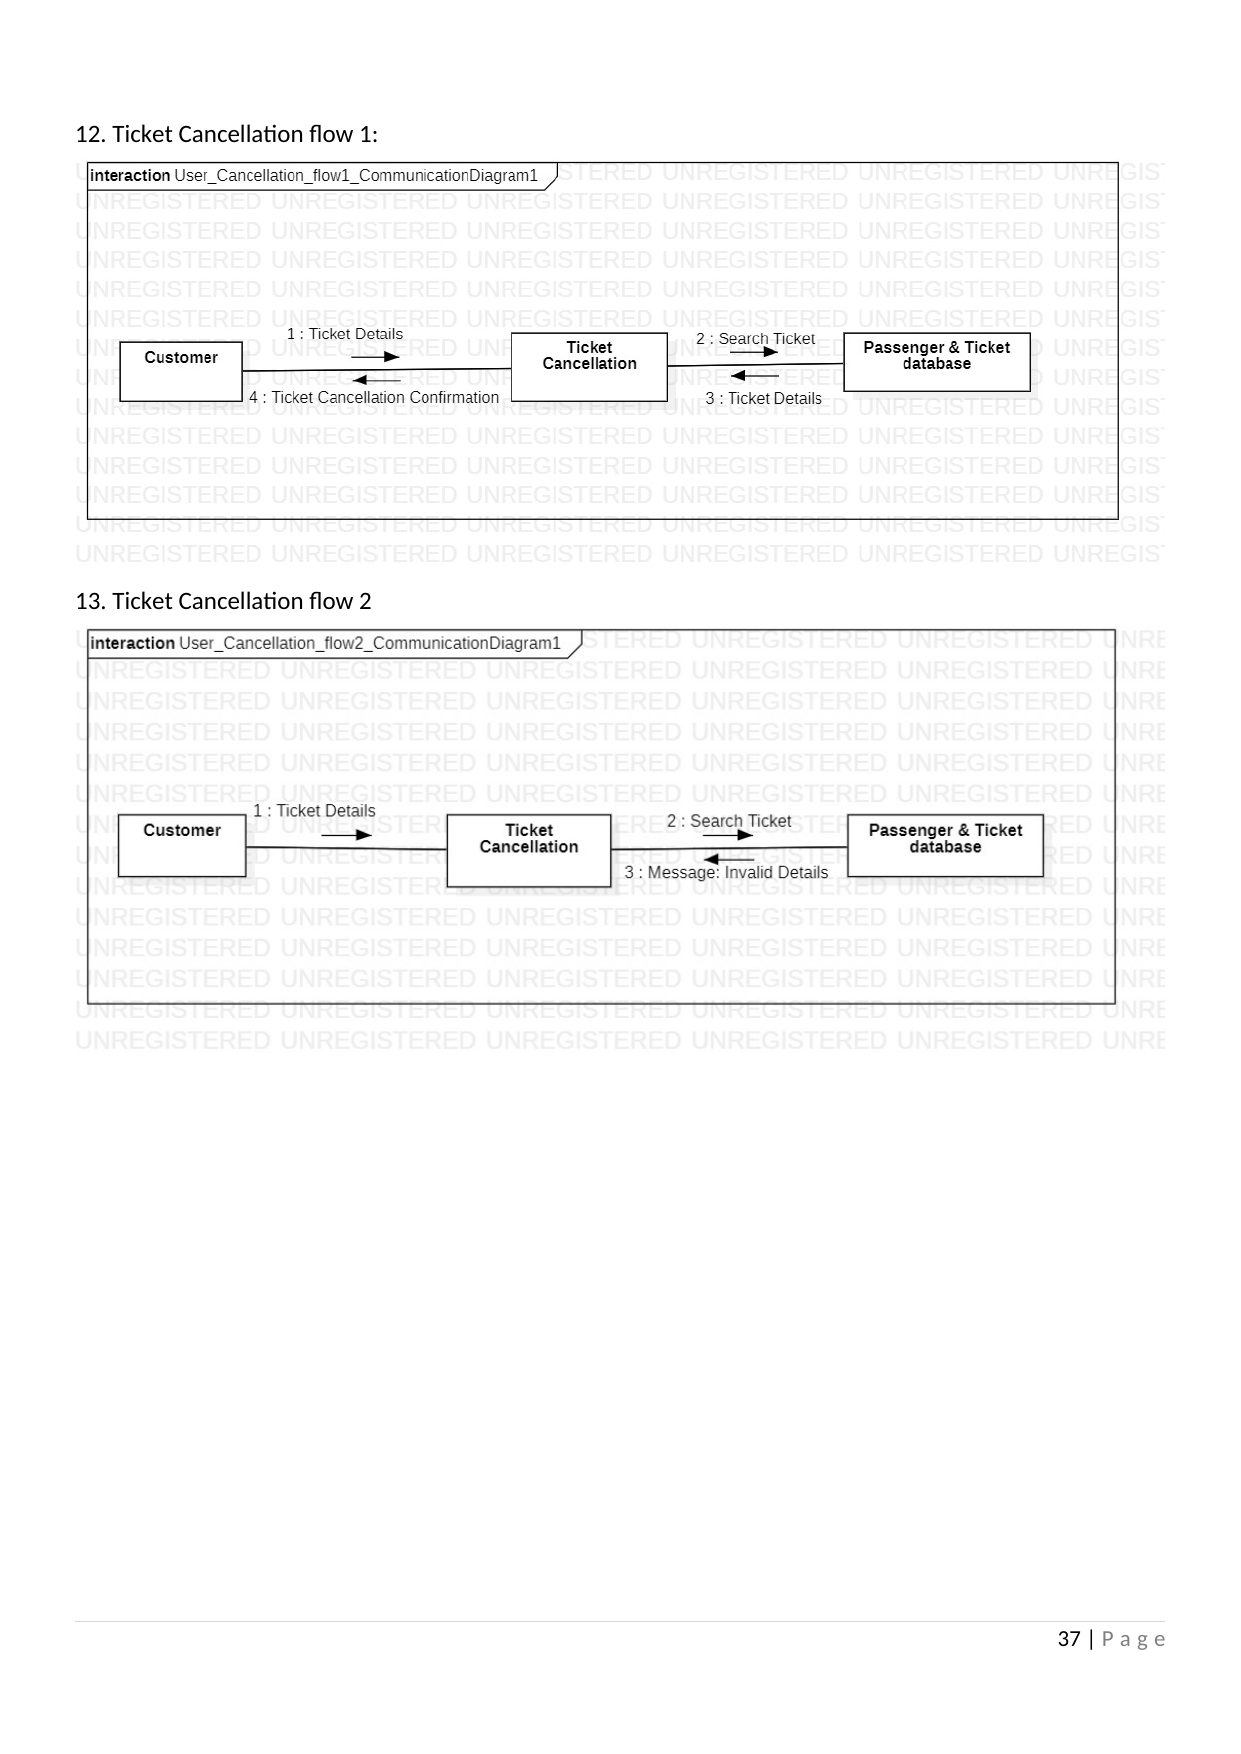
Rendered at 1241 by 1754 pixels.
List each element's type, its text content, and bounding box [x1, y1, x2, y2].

text 12. Ticket Cancellation flow 1: [75, 118, 1165, 150]
text 13. Ticket Cancellation flow 2 [75, 585, 1165, 618]
picture [75, 150, 1166, 567]
picture [75, 618, 1166, 1055]
